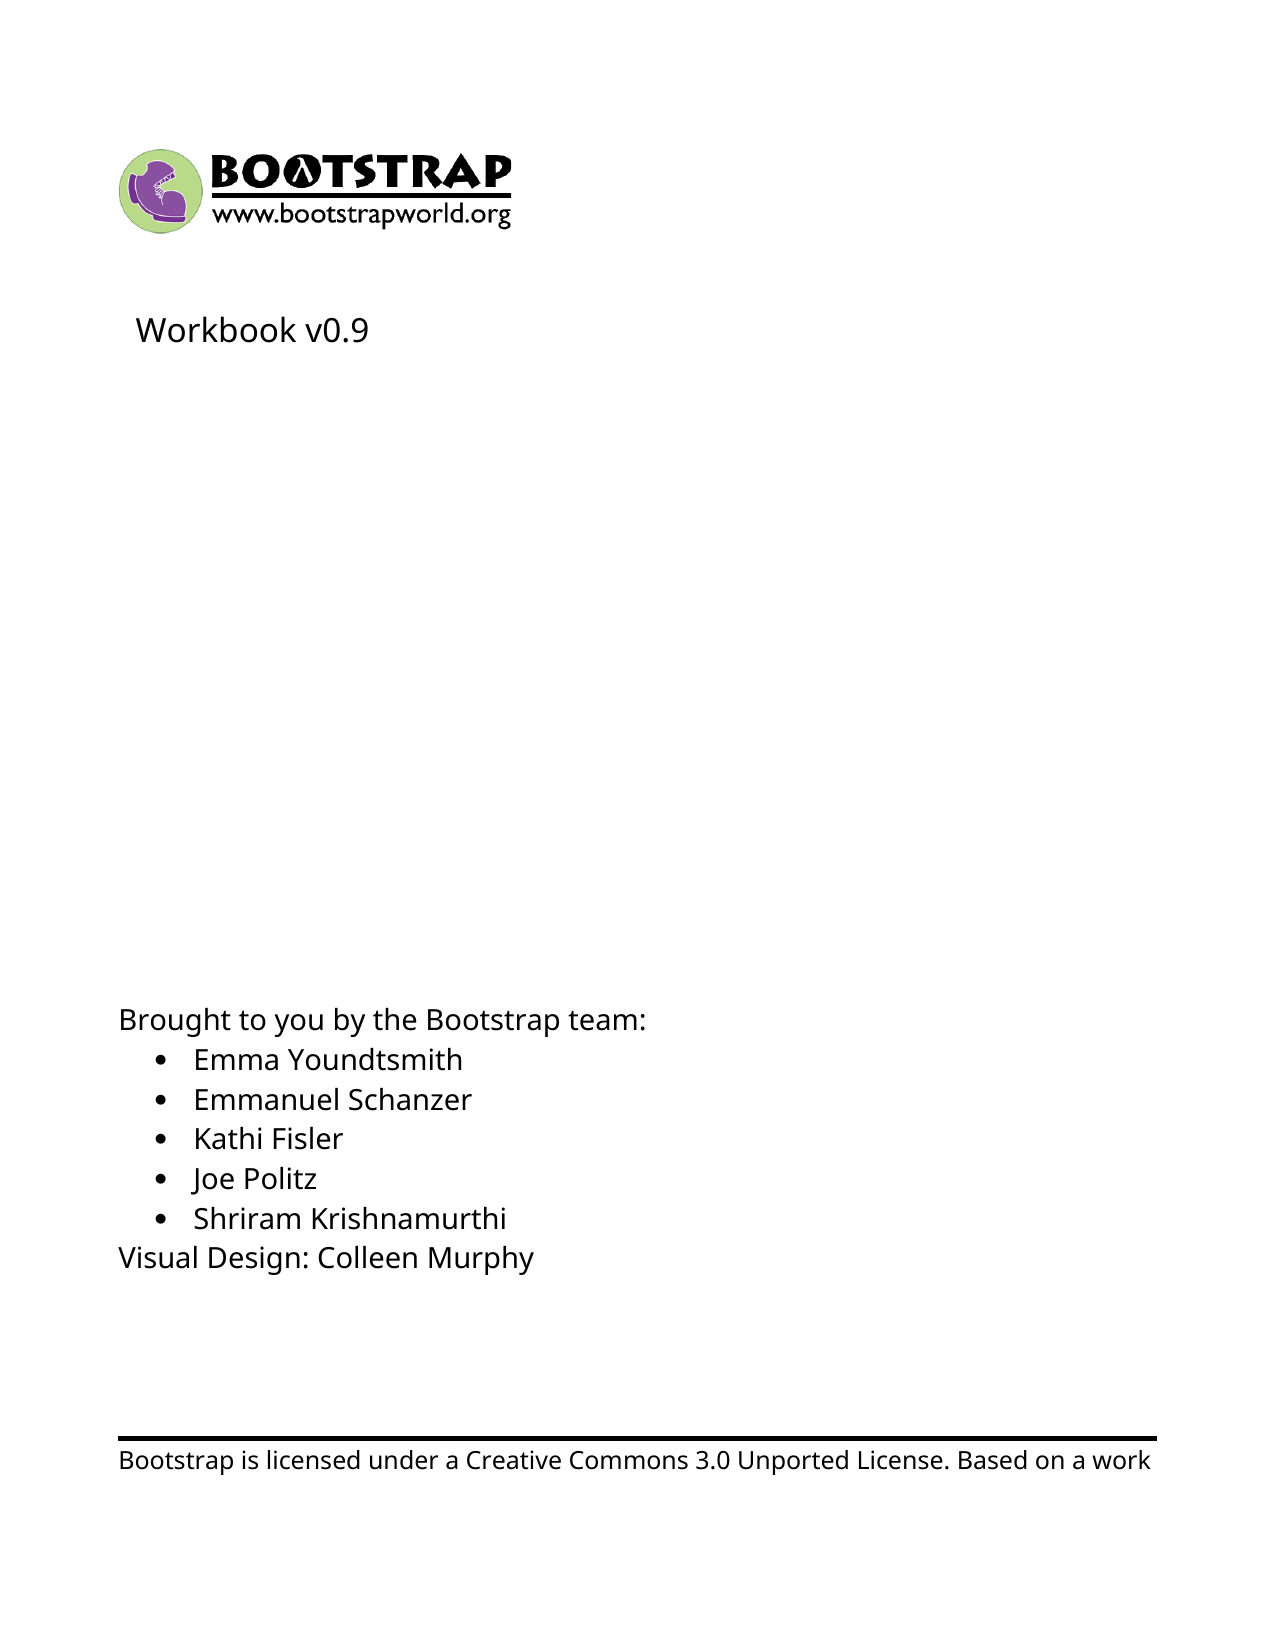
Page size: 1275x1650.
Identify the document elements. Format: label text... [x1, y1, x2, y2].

list Shriram Krishnamurthi [156, 1198, 1157, 1238]
picture [118, 75, 512, 308]
list Kathi Fisler [156, 1118, 1157, 1158]
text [118, 1441, 1157, 1477]
list Emmanuel Schanzer [156, 1079, 1157, 1118]
list Joe Politz [156, 1158, 1157, 1198]
text Workbook v0.9 [118, 307, 1157, 353]
text Brought to you by the Bootstrap team: [118, 999, 1157, 1039]
text Visual Design: Colleen Murphy [118, 1238, 1157, 1277]
list Emma Youndtsmith [156, 1039, 1157, 1079]
